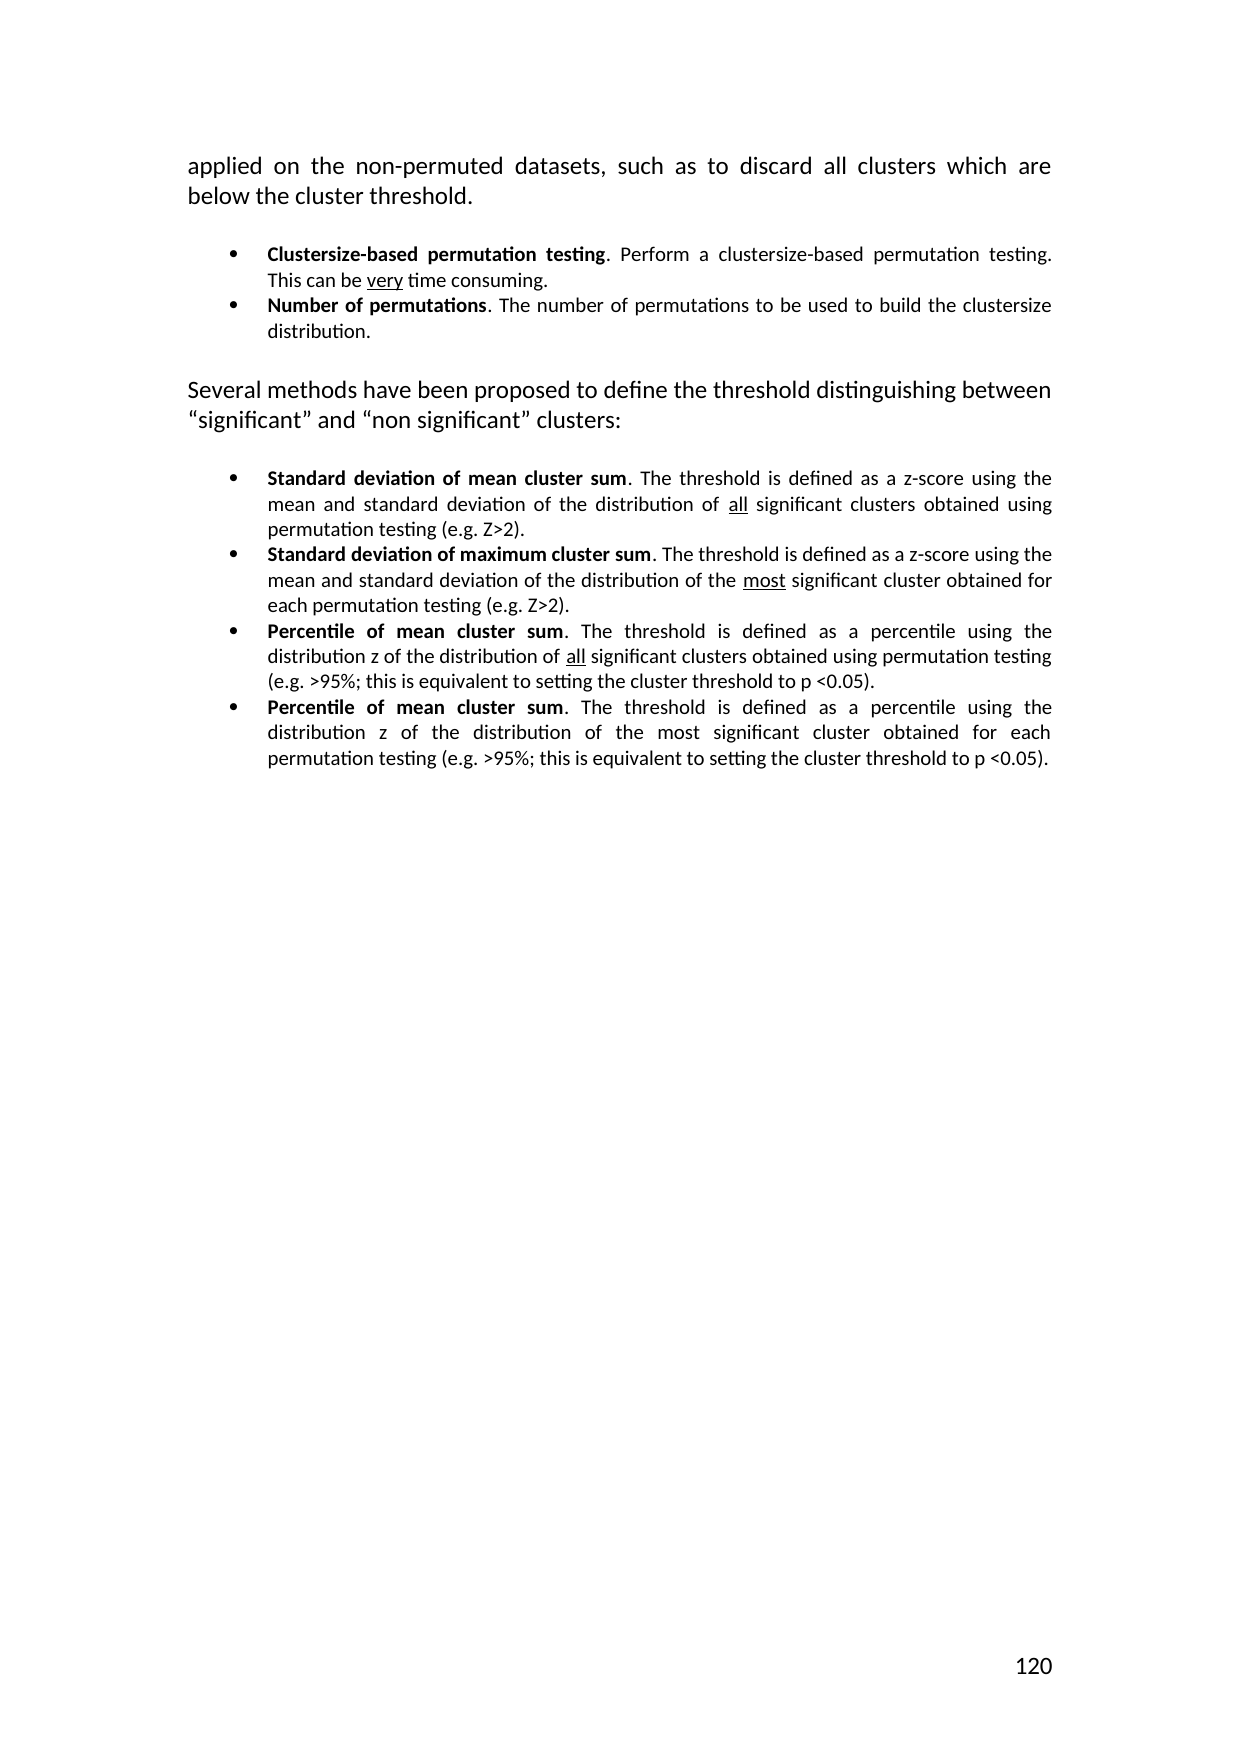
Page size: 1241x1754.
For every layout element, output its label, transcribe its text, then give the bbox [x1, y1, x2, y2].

list Standard deviation of mean cluster sum. The threshold is defined as a z-score using the mean and standard deviation of the distribution of all significant clusters obtained using permutation testing (e.g. Z>2). [230, 465, 1053, 542]
list Percentile of mean cluster sum. The threshold is defined as a percentile using the distribution z of the distribution of all significant clusters obtained using permutation testing (e.g. >95%; this is equivalent to setting the cluster threshold to p <0.05). [230, 618, 1053, 694]
list Standard deviation of maximum cluster sum. The threshold is defined as a z-score using the mean and standard deviation of the distribution of the most significant cluster obtained for each permutation testing (e.g. Z>2). [230, 542, 1053, 618]
list Percentile of mean cluster sum. The threshold is defined as a percentile using the distribution z of the distribution of the most significant cluster obtained for each permutation testing (e.g. >95%; this is equivalent to setting the cluster threshold to p <0.05). [230, 694, 1053, 770]
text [187, 150, 1053, 211]
list Clustersize-based permutation testing. Perform a clustersize-based permutation testing. This can be very time consuming. [230, 242, 1053, 292]
list Number of permutations. The number of permutations to be used to build the clustersize distribution. [230, 292, 1053, 343]
text Several methods have been proposed to define the threshold distinguishing between “significant” and “non significant” clusters: [187, 374, 1053, 435]
